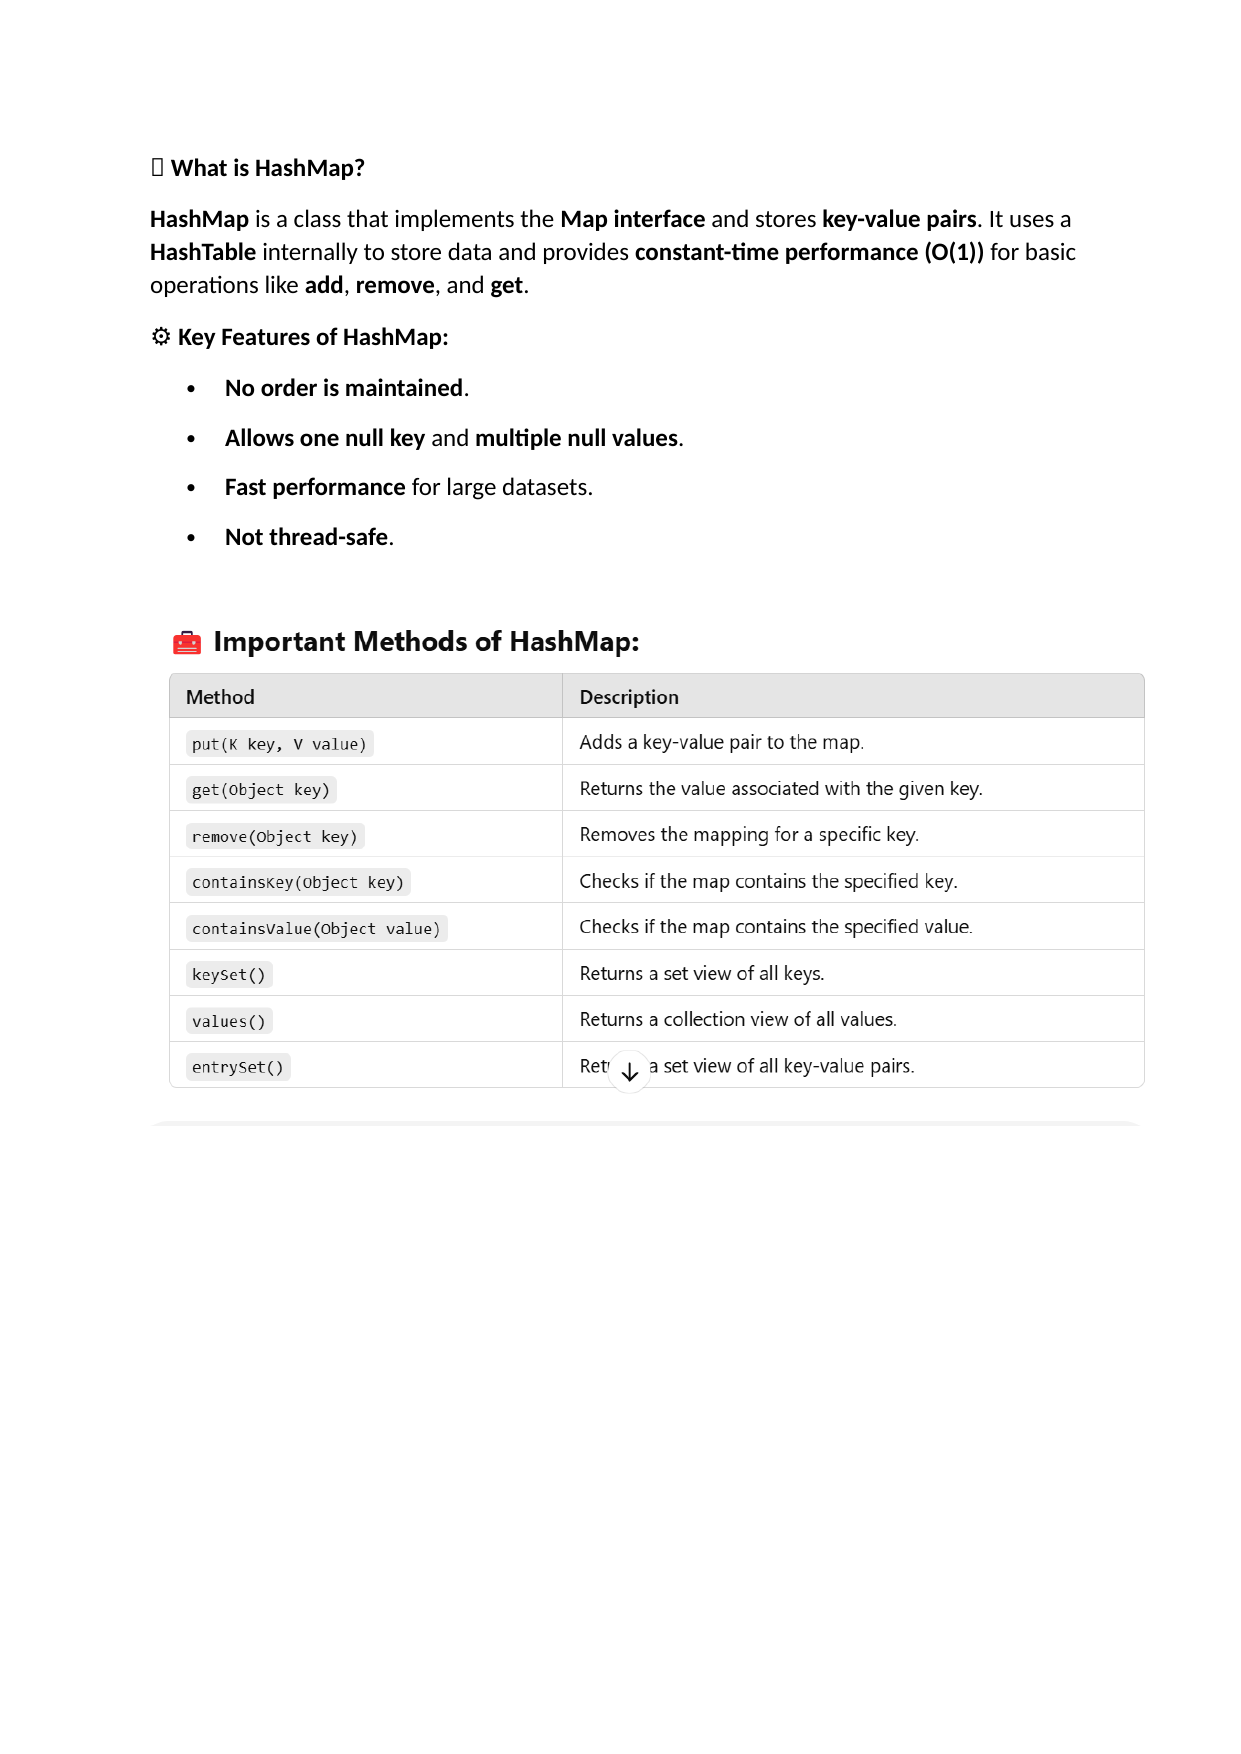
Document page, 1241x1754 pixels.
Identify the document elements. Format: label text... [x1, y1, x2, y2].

list Not thread-safe. [187, 521, 1090, 552]
list Allows one null key and multiple null values. [187, 422, 1090, 452]
text 🔎 What is HashMap? [150, 150, 1090, 184]
list No order is maintained. [187, 372, 1090, 403]
picture [150, 620, 1182, 1126]
text ⚙️ Key Features of HashMap: [150, 319, 1090, 353]
list Fast performance for large datasets. [187, 471, 1090, 502]
text HashMap is a class that implements the Map interface and stores key-value pairs. It uses a HashTable internally to store data and provides constant-time performance (O(1)) for basic operations like add, remove, and get. [150, 203, 1090, 300]
